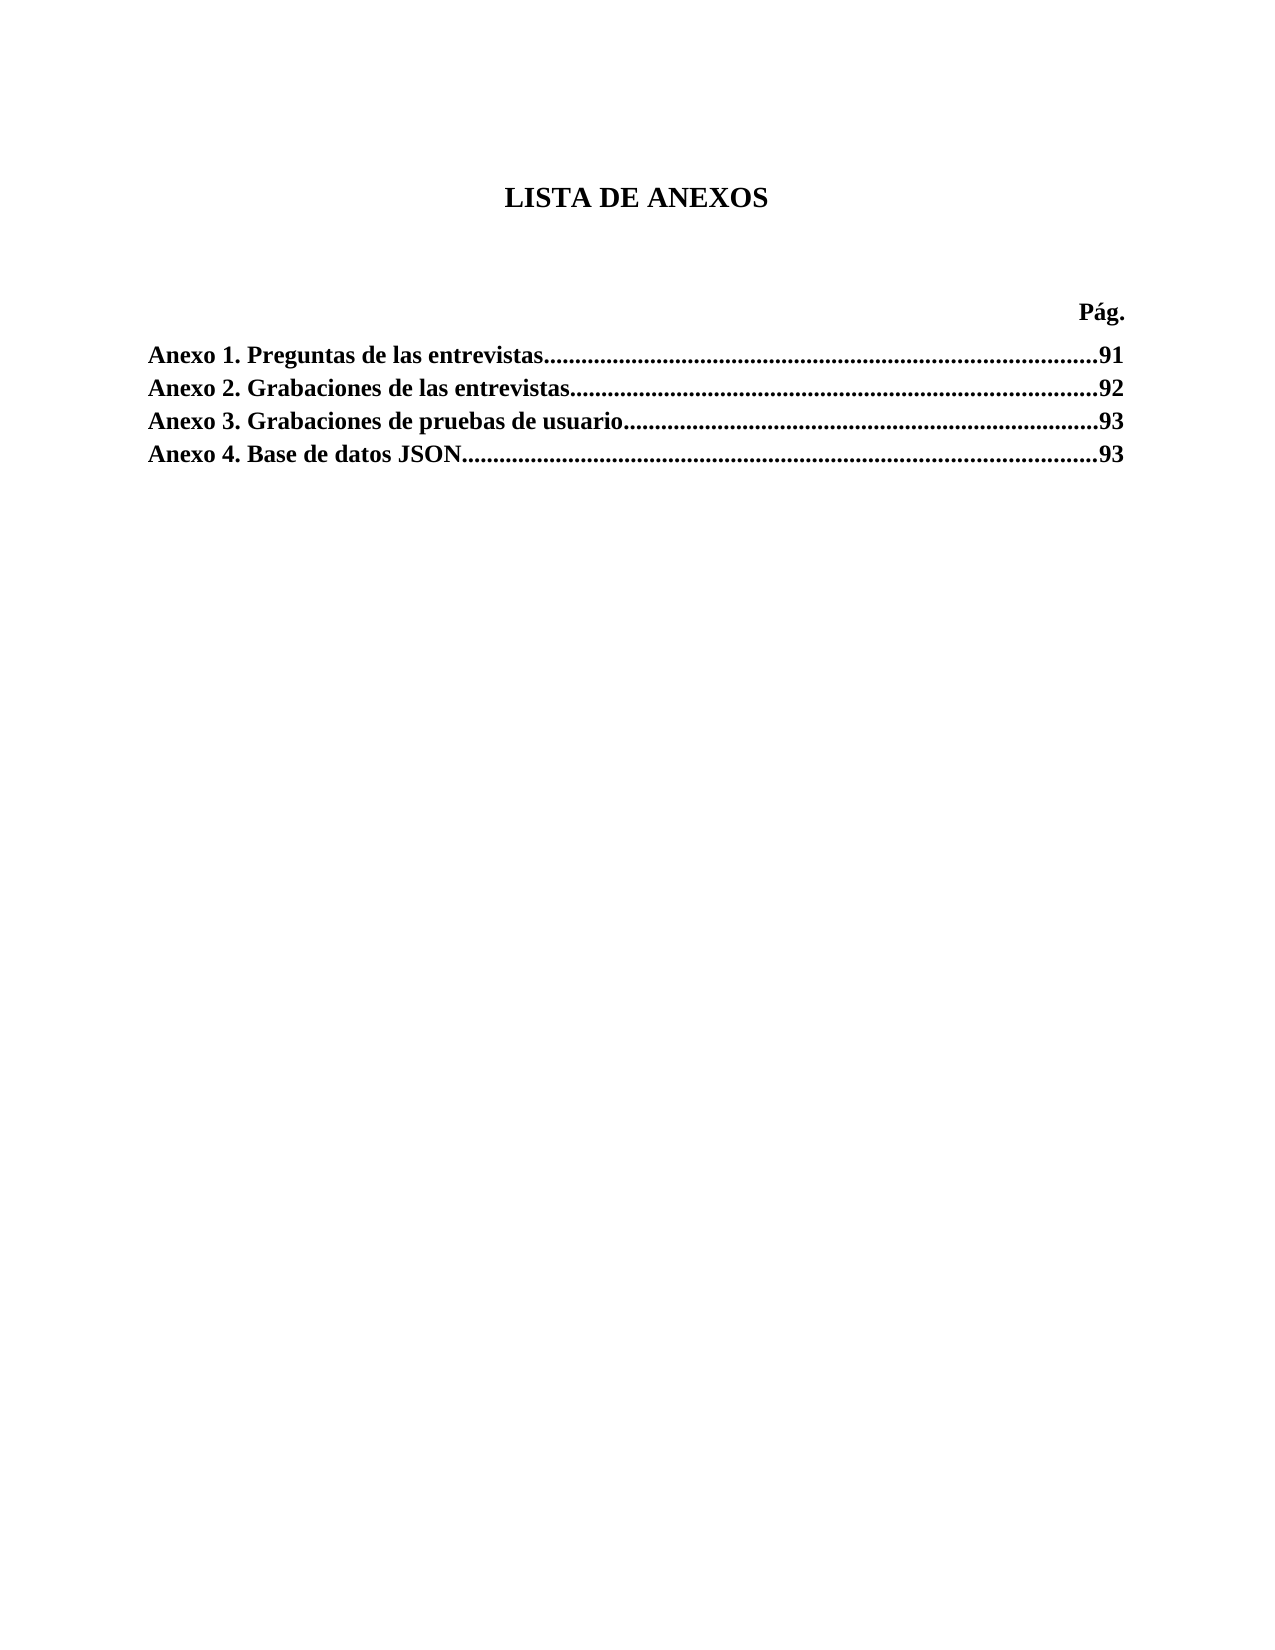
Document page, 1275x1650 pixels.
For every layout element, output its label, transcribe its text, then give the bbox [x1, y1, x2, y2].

text Anexo 2. Grabaciones de las entrevistas 92 [148, 373, 1125, 402]
text Anexo 3. Grabaciones de pruebas de usuario 93 [148, 406, 1125, 434]
text Anexo 1. Preguntas de las entrevistas 91 [148, 340, 1125, 368]
text Anexo 4. Base de datos JSON 93 [148, 439, 1125, 468]
title LISTA DE ANEXOS [148, 180, 1125, 214]
text Pág. [148, 253, 1125, 325]
